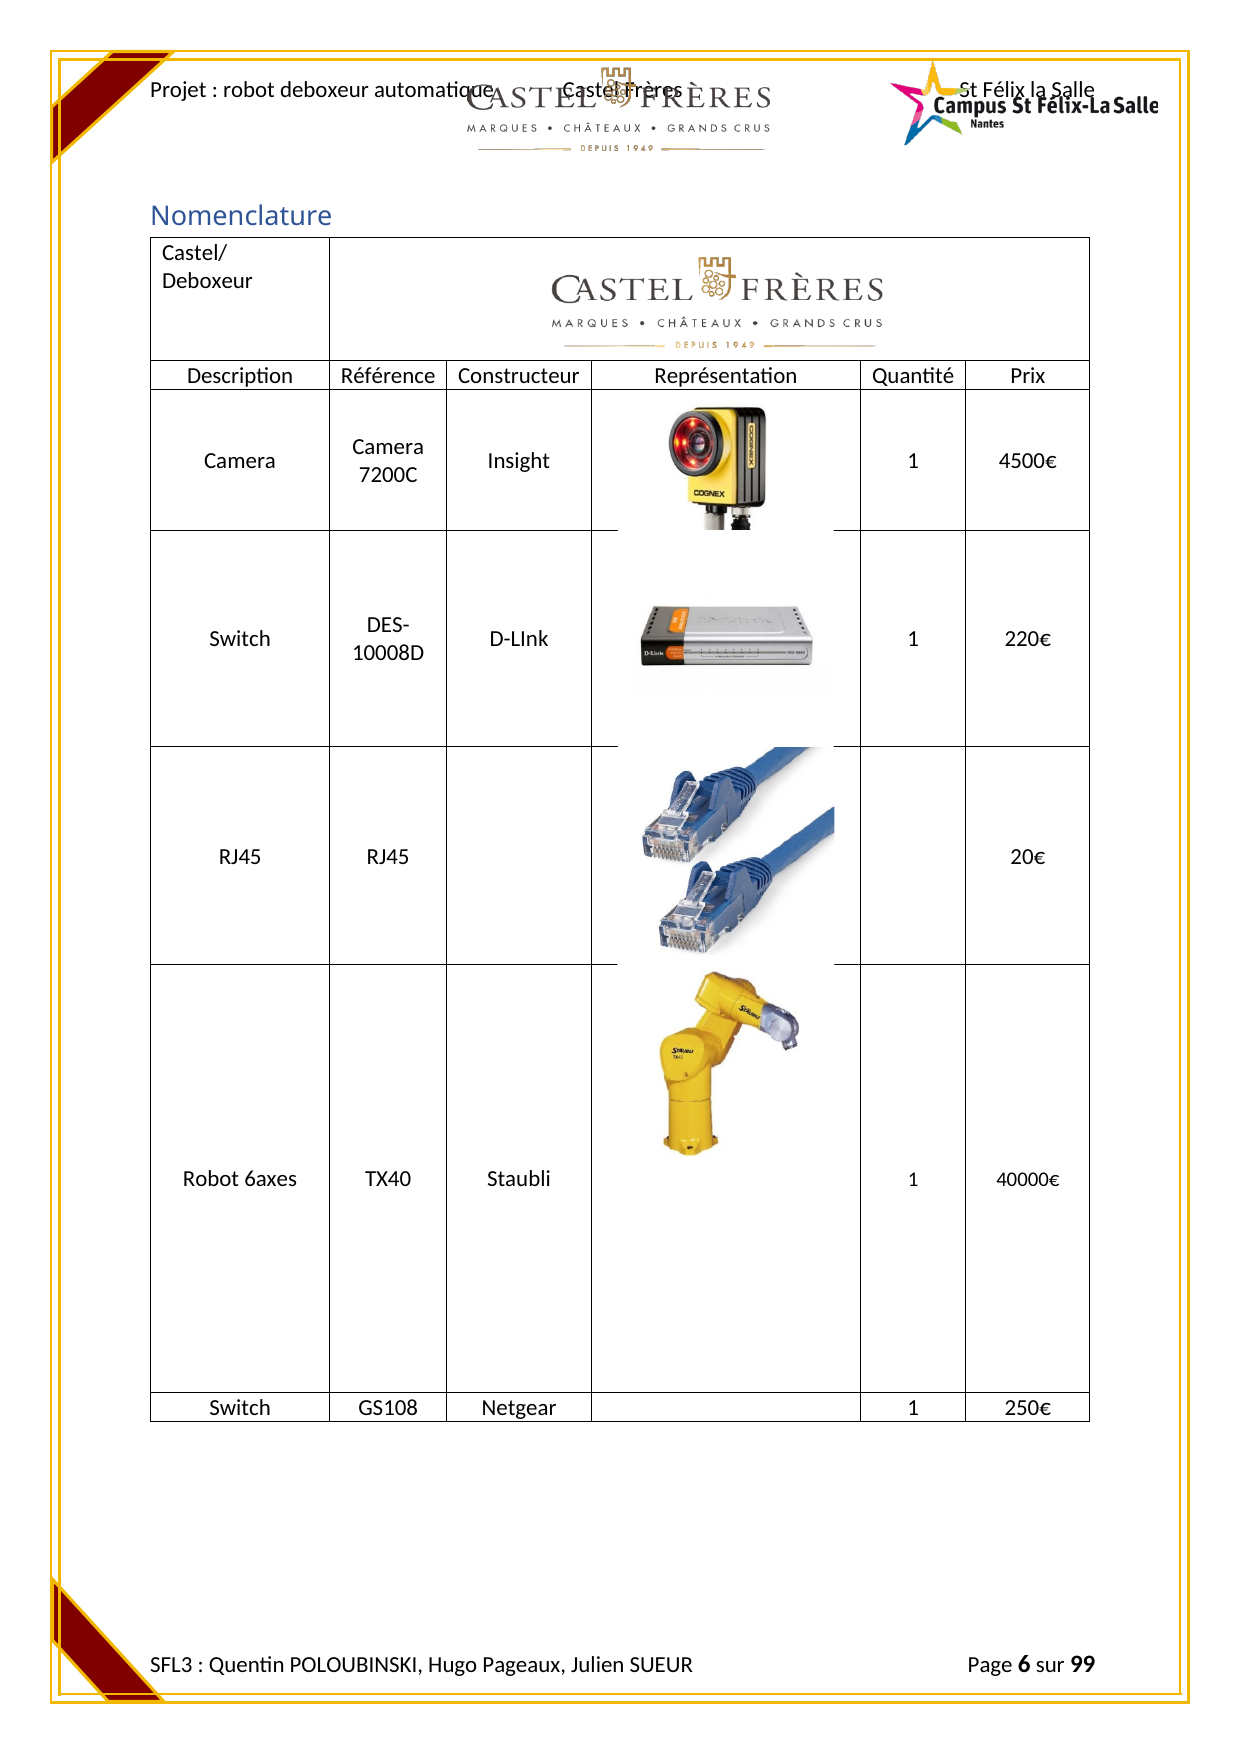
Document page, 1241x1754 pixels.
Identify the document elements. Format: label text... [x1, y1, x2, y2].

table_cell [447, 747, 591, 964]
table_cell [832, 390, 860, 529]
table_header [330, 238, 1089, 360]
table_cell 220€ [966, 531, 1089, 746]
table_header Castel/Deboxeur [151, 238, 329, 360]
table_cell 1 [861, 1393, 965, 1421]
table_cell Robot 6axes [151, 965, 329, 1392]
table_cell Référence [330, 361, 446, 389]
table_cell Camera [151, 390, 329, 529]
table_cell [592, 1393, 860, 1421]
table_cell [861, 747, 965, 964]
picture [617, 390, 835, 1157]
table_cell Constructeur [447, 361, 591, 389]
table_cell TX40 [330, 965, 446, 1392]
table_cell GS108 [330, 1393, 446, 1421]
table_cell 1 [861, 531, 965, 746]
table_cell D-LInk [447, 531, 591, 746]
table_cell [592, 531, 617, 746]
table_cell Netgear [447, 1393, 591, 1421]
table_cell Quantité [861, 361, 965, 389]
picture [889, 60, 1158, 145]
table_cell 1 [861, 390, 965, 529]
table_cell 40000€ [966, 965, 1089, 1392]
table_cell 4500€ [966, 390, 1089, 529]
table_cell RJ45 [330, 747, 446, 964]
table_cell DES-10008D [330, 531, 446, 746]
table_cell [834, 531, 860, 746]
picture [546, 247, 885, 354]
table_cell Insight [447, 390, 591, 529]
table_cell Camera 7200C [330, 390, 446, 529]
table_cell Prix [966, 361, 1089, 389]
table_cell [592, 965, 860, 1392]
table_cell [592, 747, 617, 964]
table_cell Switch [151, 531, 329, 746]
table_cell RJ45 [151, 747, 329, 964]
table_cell 1 [861, 965, 965, 1392]
table_cell 250€ [966, 1393, 1089, 1421]
table_cell Représentation [592, 361, 860, 389]
table_cell [835, 747, 860, 964]
table_cell Switch [151, 1393, 329, 1421]
table_cell 20€ [966, 747, 1089, 964]
table_cell Staubli [447, 965, 591, 1392]
table_cell Description [151, 361, 329, 389]
subtitle Nomenclature [150, 197, 1090, 234]
picture [460, 59, 773, 157]
table_cell [592, 390, 619, 529]
